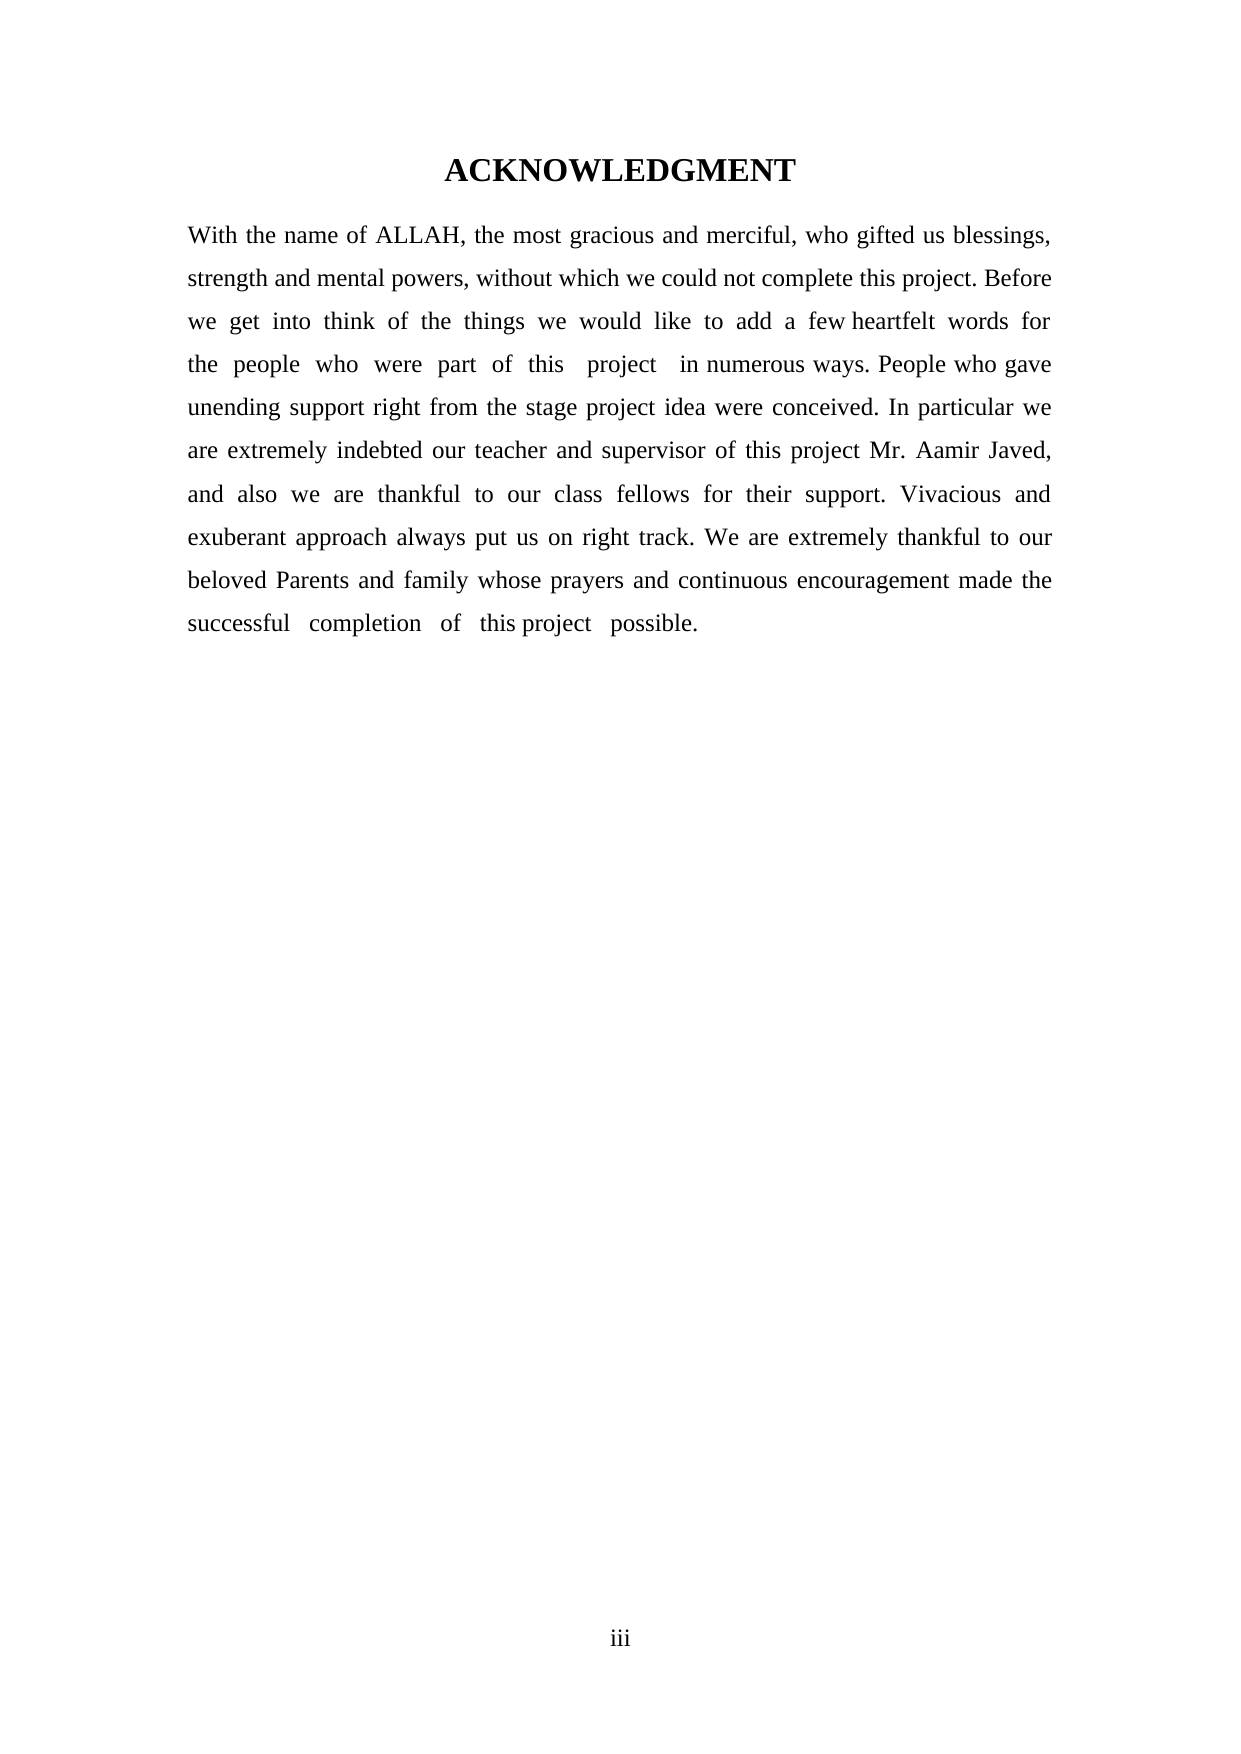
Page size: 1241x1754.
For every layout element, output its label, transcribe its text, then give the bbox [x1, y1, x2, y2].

text ACKNOWLEDGMENT [187, 150, 1053, 188]
text With the name of ALLAH, the most gracious and merciful, who gifted us blessings, strength and mental powers, without which we could not complete this project. Before we get into think of the things we would like to add a few heartfelt words for the people who were part of this project in numerous ways. People who gave unending support right from the stage project idea were conceived. In particular we are extremely indebted our teacher and supervisor of this project Mr. Aamir Javed, and also we are thankful to our class fellows for their support. Vivacious and exuberant approach always put us on right track. We are extremely thankful to our beloved Parents and family whose prayers and continuous encouragement made the successful completion of this project possible. [187, 220, 1053, 637]
